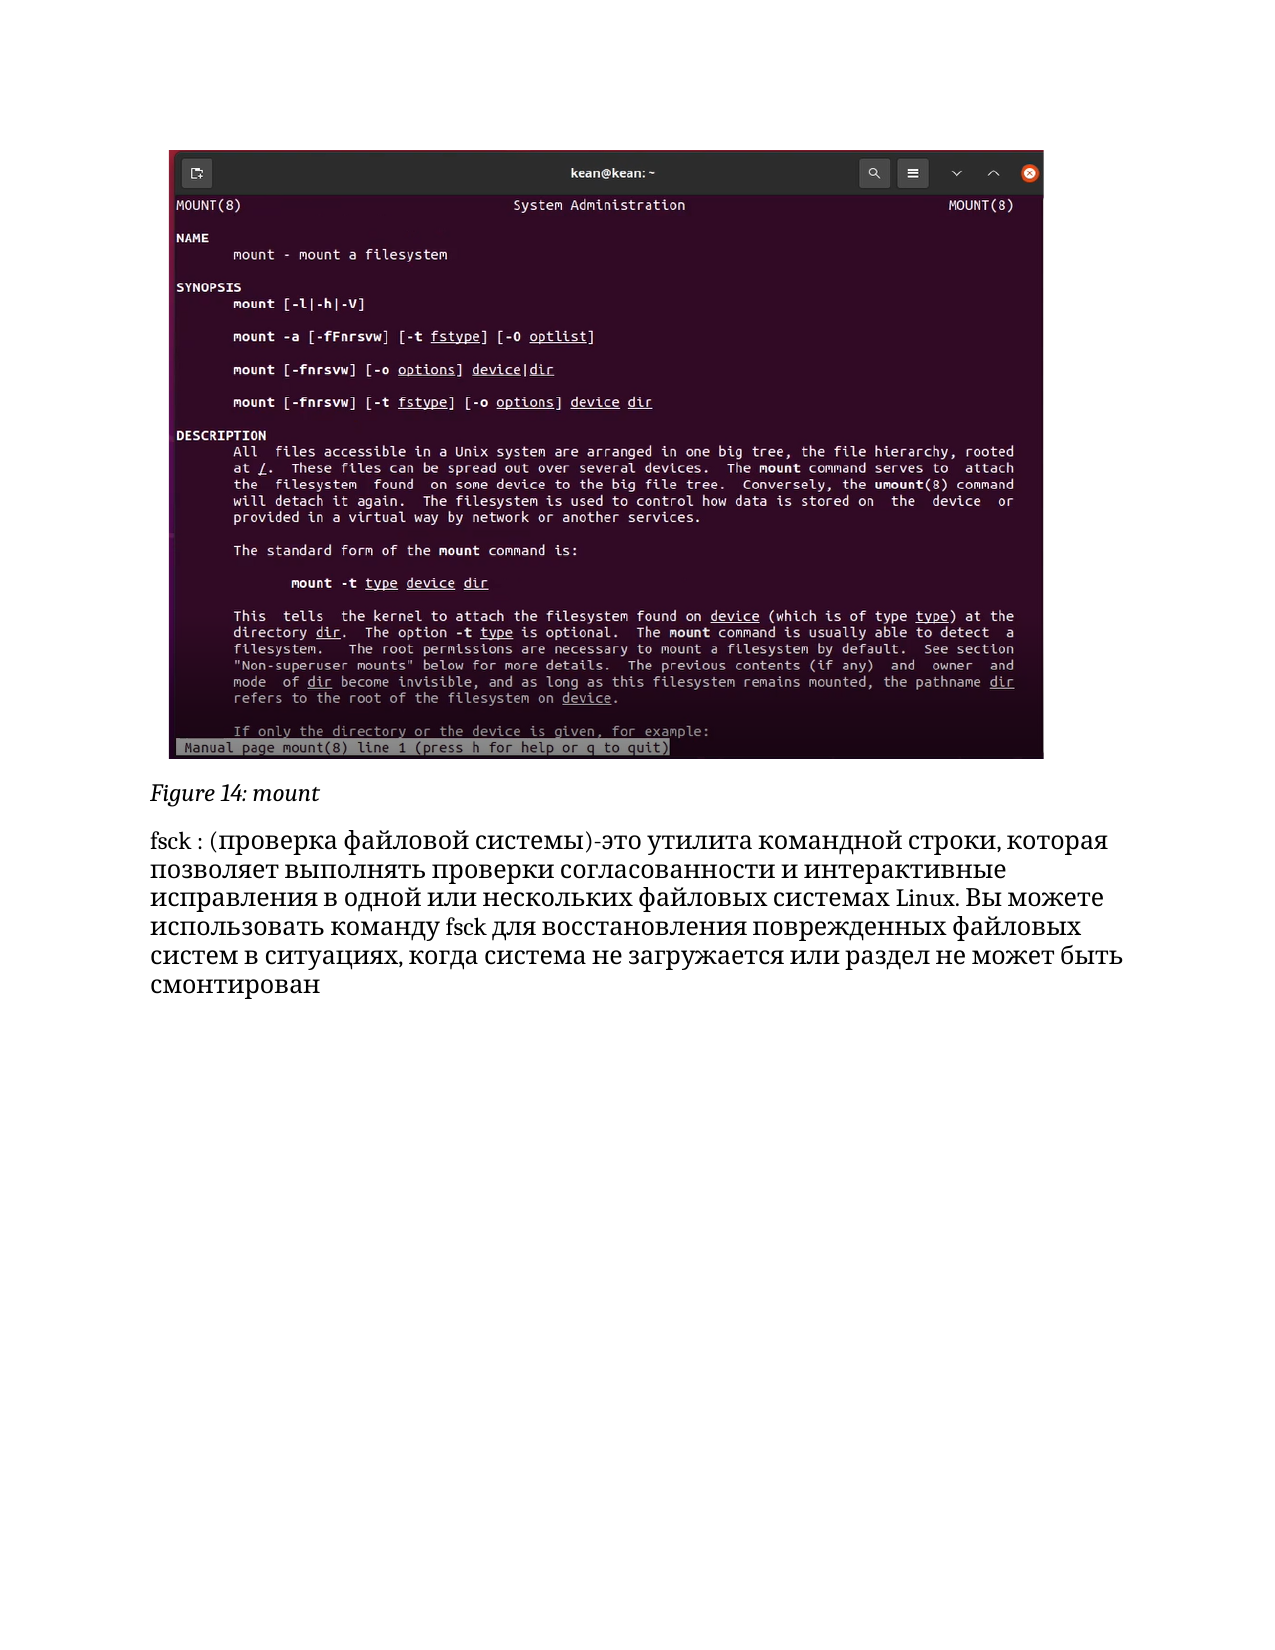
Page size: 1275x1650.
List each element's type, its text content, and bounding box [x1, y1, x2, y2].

text Figure 14: mount [150, 779, 1125, 808]
text fsck : (проверка файловой системы)-это утилита командной строки, которая позволяет выполнять проверки согласованности и интерактивные исправления в одной или нескольких файловых системах Linux. Вы можете использовать команду fsck для восстановления поврежденных файловых систем в ситуациях, когда система не загружается или раздел не может быть смонтирован [150, 827, 1125, 999]
picture [168, 150, 1044, 759]
